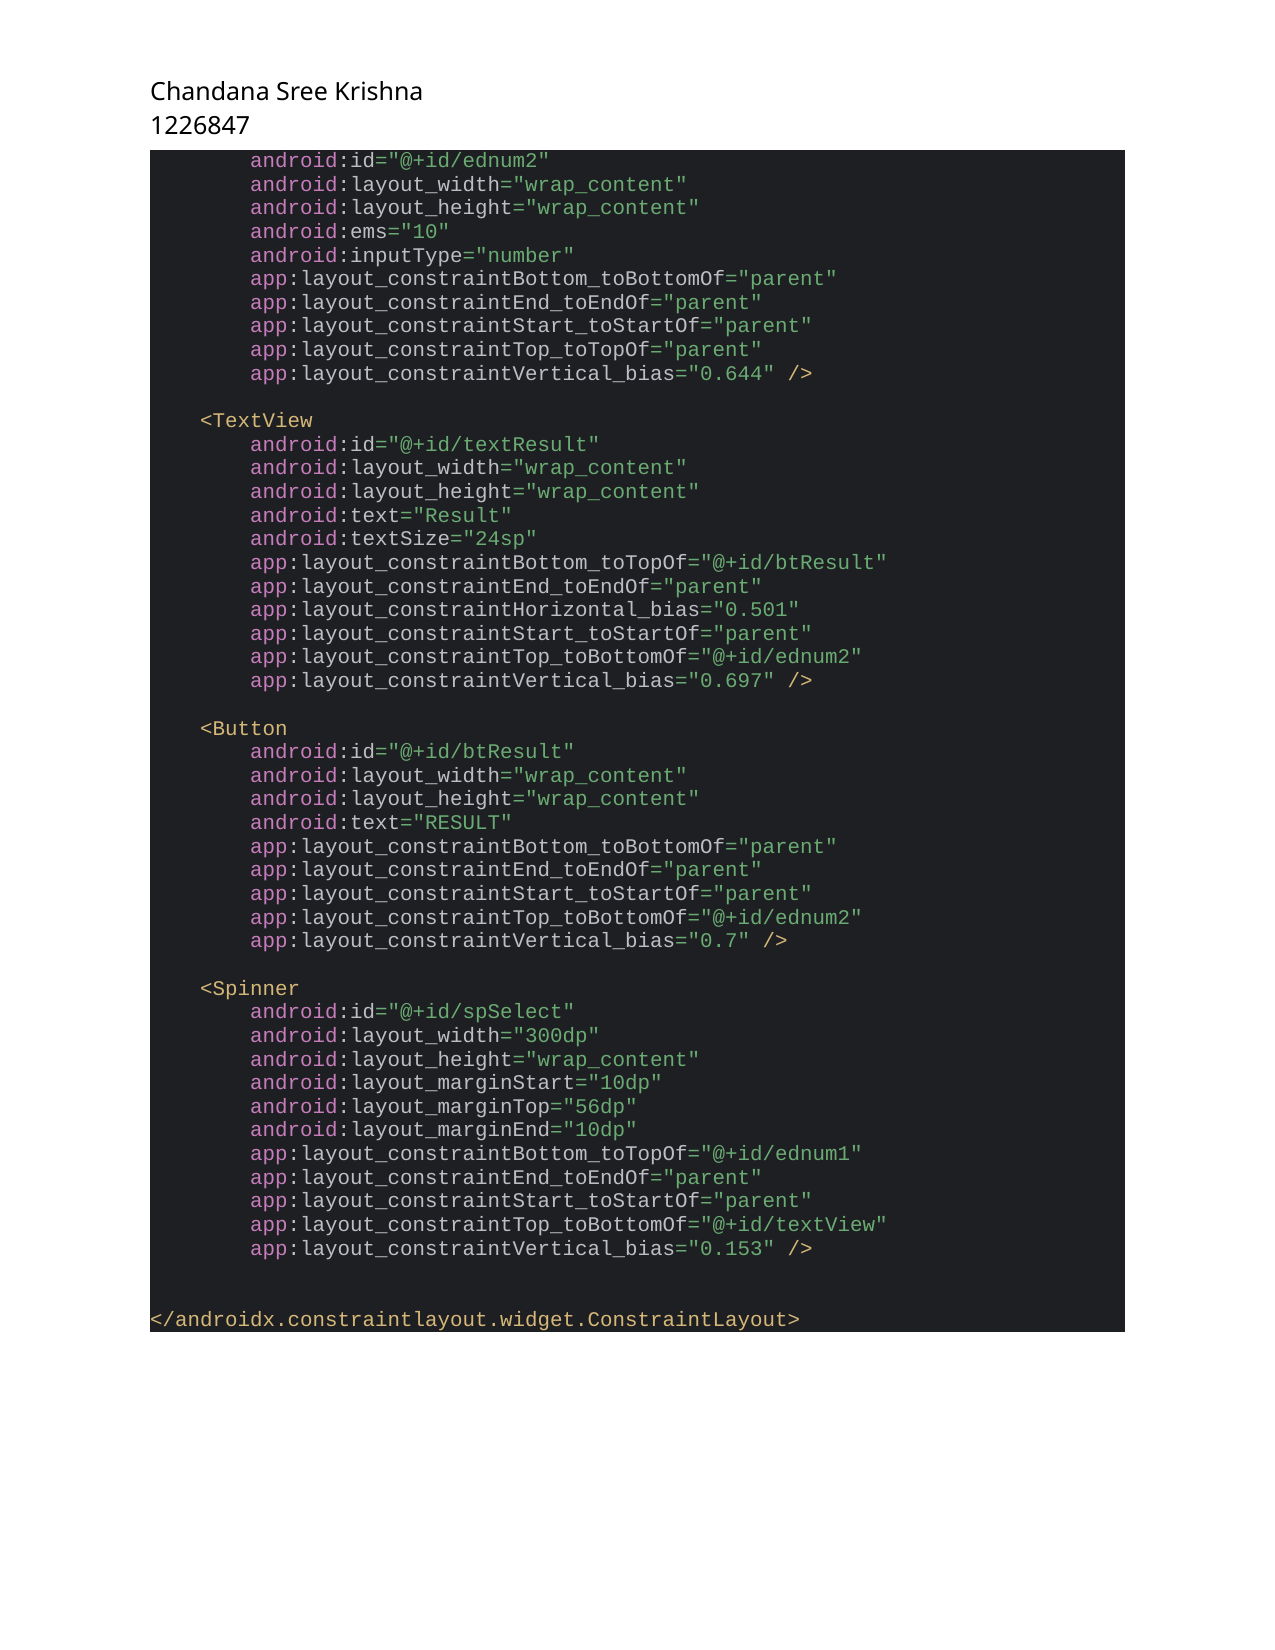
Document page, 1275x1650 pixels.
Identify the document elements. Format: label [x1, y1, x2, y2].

text [150, 150, 1125, 1332]
